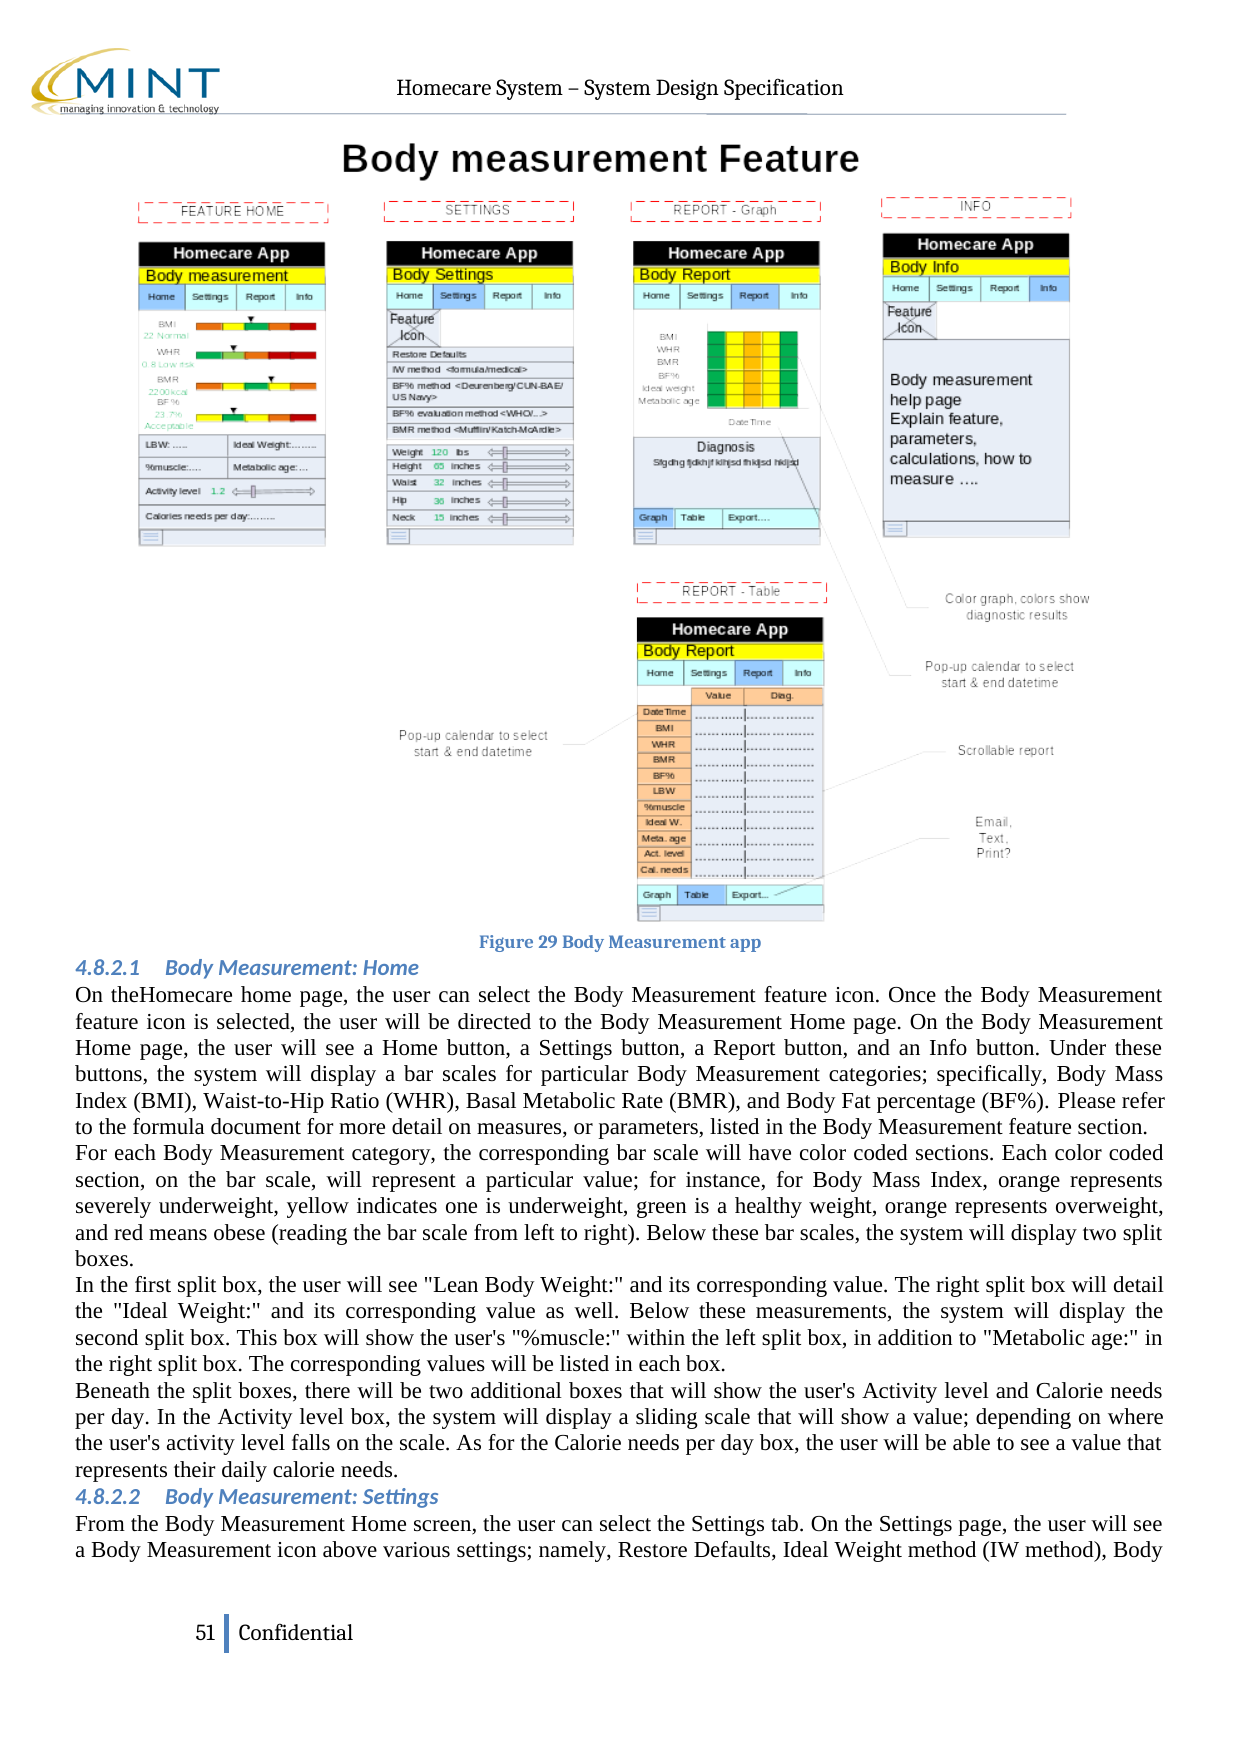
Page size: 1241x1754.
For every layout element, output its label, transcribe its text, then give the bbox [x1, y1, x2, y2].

subtitle Body Measurement: Settings [75, 1482, 1165, 1510]
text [75, 1510, 1165, 1563]
text For each Body Measurement category, the corresponding bar scale will have color coded sections. Each color coded section, on the bar scale, will represent a particular value; for instance, for Body Mass Index, orange represents severely underweight, yellow indicates one is underweight, green is a healthy weight, orange represents overweight, and red means obese (reading the bar scale from left to right). Below these bar scales, the system will display two split boxes. [75, 1139, 1165, 1271]
subtitle Body Measurement: Home [75, 953, 1165, 981]
text Beneath the split boxes, there will be two additional boxes that will show the user's Activity level and Calorie needs per day. In the Activity level box, the system will display a sliding scale that will show a value; depending on where the user's activity level falls on the scale. As for the Calorie needs per day box, the user will be able to see a value that represents their daily calorie needs. [75, 1377, 1165, 1482]
text Figure 29 Body Measurement app [75, 932, 1165, 953]
picture [31, 48, 220, 115]
text In the first split box, the user will see "Lean Body Weight:" and its corresponding value. The right split box will detail the "Ideal Weight:" and its corresponding value as well. Below these measurements, the system will display the second split box. This box will show the user's "%muscle:" within the left split box, in addition to "Metabolic age:" in the right split box. The corresponding values will be listed in each box. [75, 1271, 1165, 1377]
text On theHomecare home page, the user can select the Body Measurement feature icon. Once the Body Measurement feature icon is selected, the user will be directed to the Body Measurement Home page. On the Body Measurement Home page, the user will see a Home button, a Settings button, a Report button, and an Info button. Under these buttons, the system will display a bar scales for particular Body Measurement categories; specifically, Body Mass Index (BMI), Waist-to-Hip Ratio (WHR), Basal Metabolic Rate (BMR), and Body Fat percentage (BF%). Please refer to the formula document for more detail on measures, or parameters, listed in the Body Measurement feature section. [75, 981, 1165, 1139]
